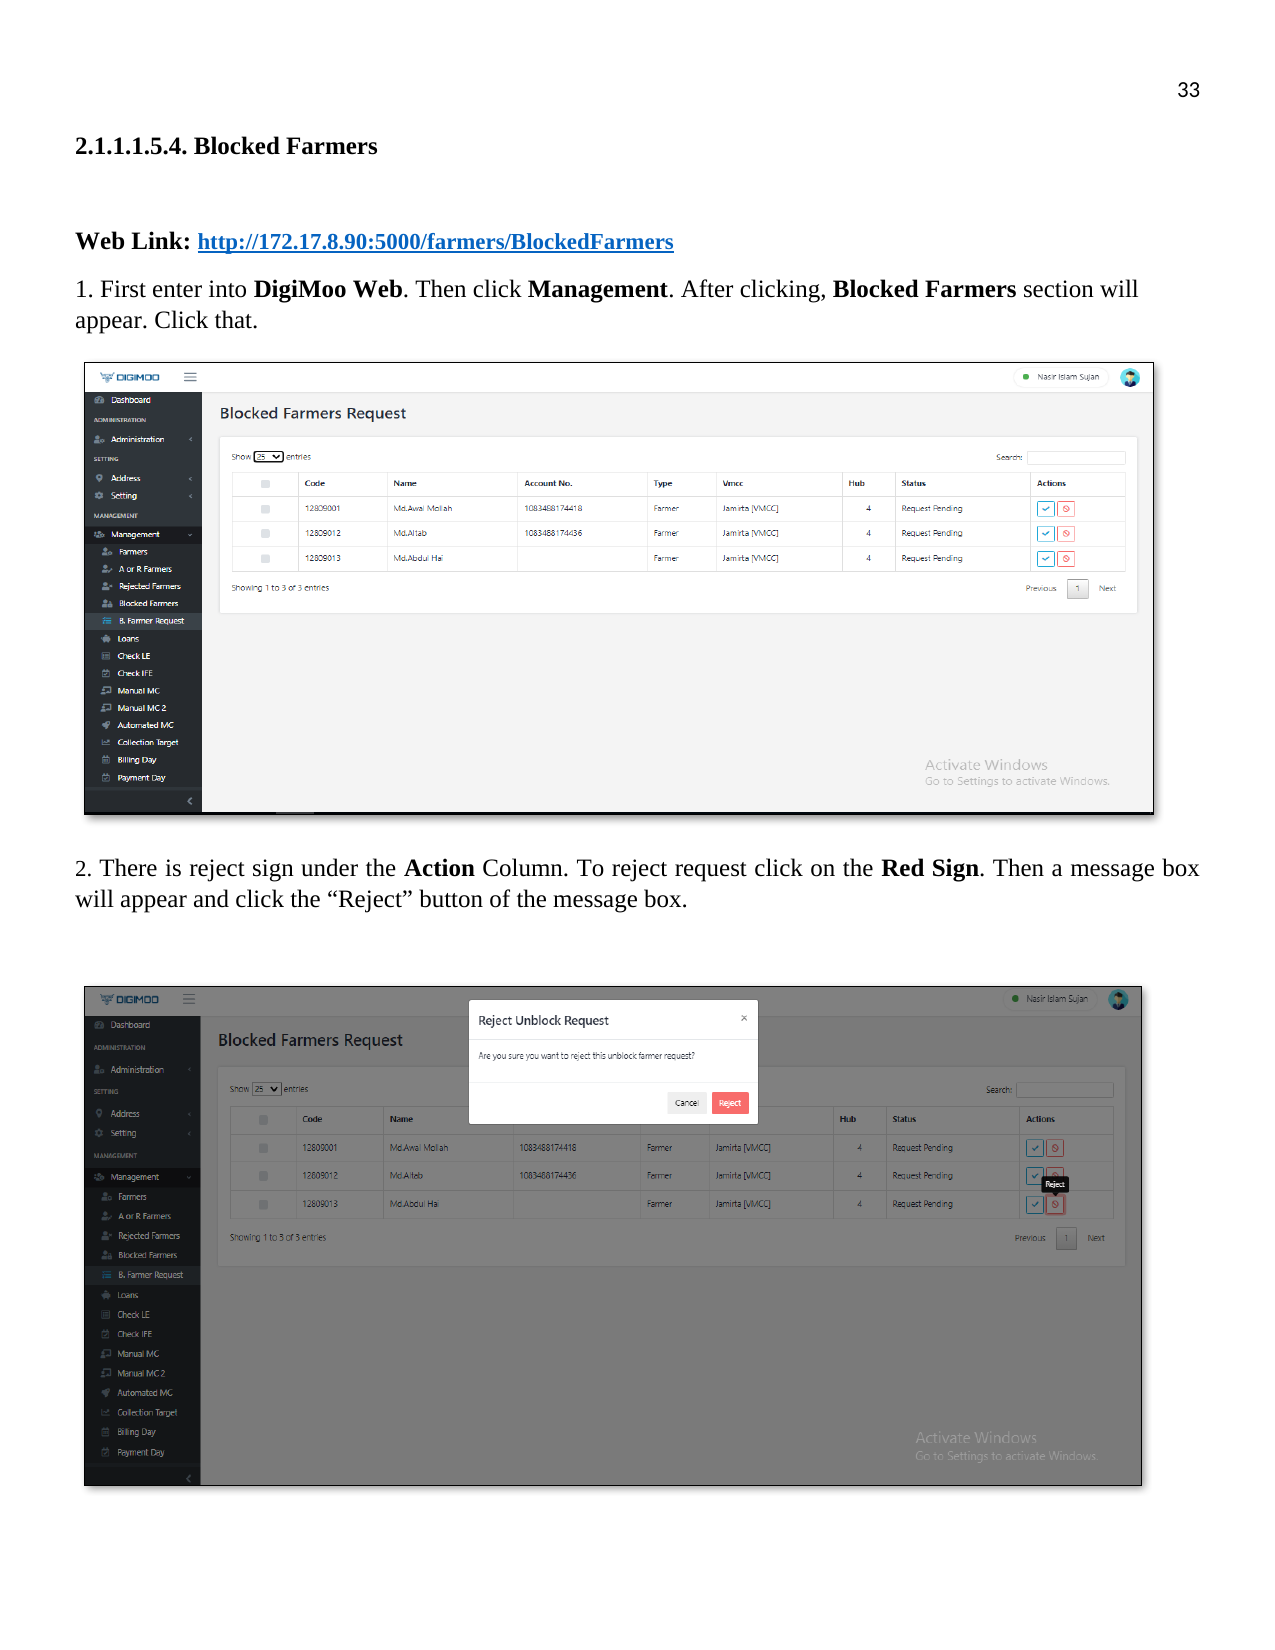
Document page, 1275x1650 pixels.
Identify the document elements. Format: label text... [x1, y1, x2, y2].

text 2. There is reject sign under the Action Column. To reject request click on the Red Sign. Then a message box will appear and click the “Reject” button of the message box. [75, 853, 1200, 913]
text 1. First enter into DigiMoo Web. Then click Management. After clicking, Blocked Farmers section will appear. Click that. [75, 274, 1200, 334]
text 2.1.1.1.5.4. Blocked Farmers [75, 131, 1200, 160]
picture [85, 363, 1153, 814]
picture [85, 987, 1141, 1485]
text Web Link: http://172.17.8.90:5000/farmers/BlockedFarmers [75, 226, 1200, 255]
